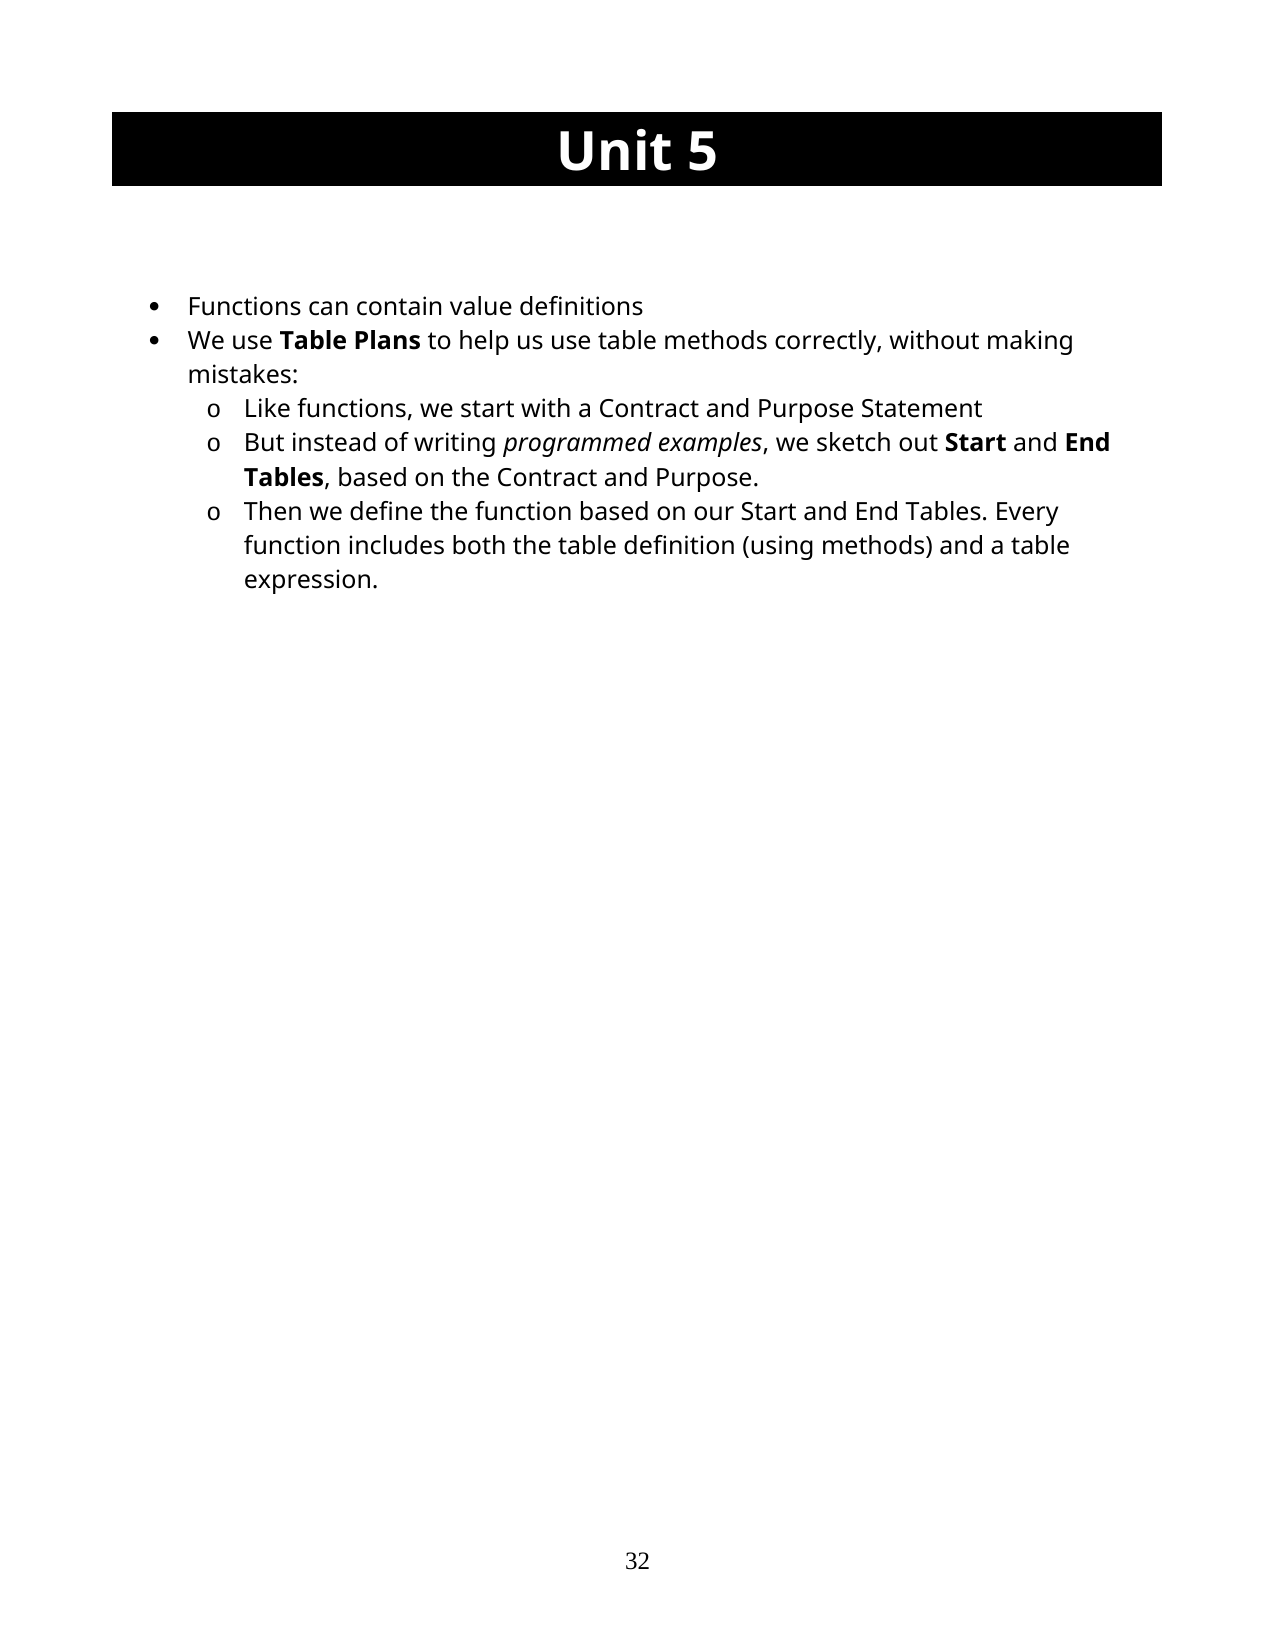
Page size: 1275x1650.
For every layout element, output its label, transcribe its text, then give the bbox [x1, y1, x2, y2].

list We use Table Plans to help us use table methods correctly, without making mistakes: [150, 322, 1162, 391]
list But instead of writing programmed examples, we sketch out Start and End Tables, based on the Contract and Purpose. [206, 425, 1162, 493]
subtitle Unit 5 [112, 112, 1162, 186]
list Like functions, we start with a Contract and Purpose Statement [206, 391, 1162, 425]
list Then we define the function based on our Start and End Tables. Every function includes both the table definition (using methods) and a table expression. [206, 493, 1162, 596]
list Functions can contain value definitions [150, 288, 1162, 322]
